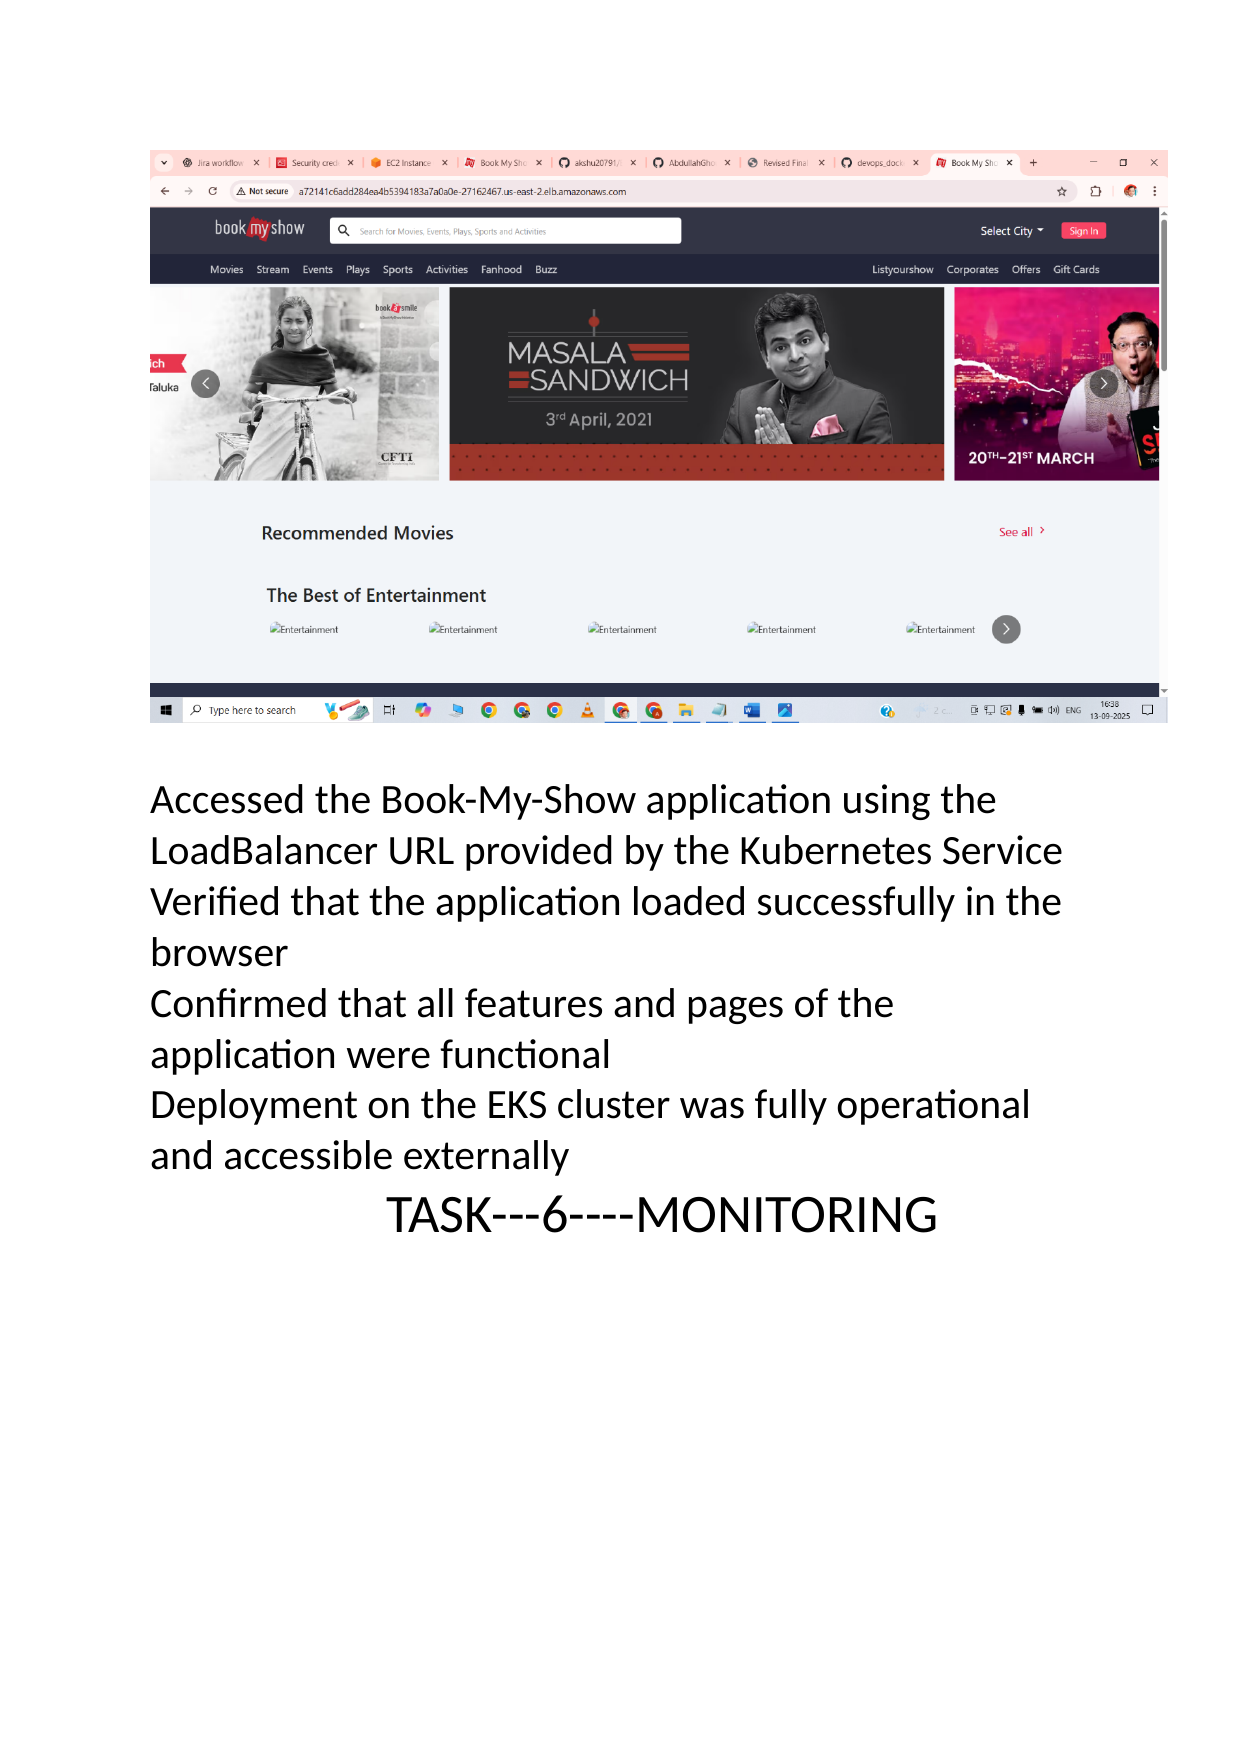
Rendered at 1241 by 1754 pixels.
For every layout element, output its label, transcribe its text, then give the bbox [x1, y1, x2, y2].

text TASK---6----MONITORING [150, 1180, 1090, 1246]
picture [150, 150, 1168, 723]
text Accessed the Book-My-Show application using the LoadBalancer URL provided by the Kubernetes Service Verified that the application loaded successfully in the browser Confirmed that all features and pages of the application were functional Deployment on the EKS cluster was fully operational and accessible externally [150, 773, 1090, 1180]
